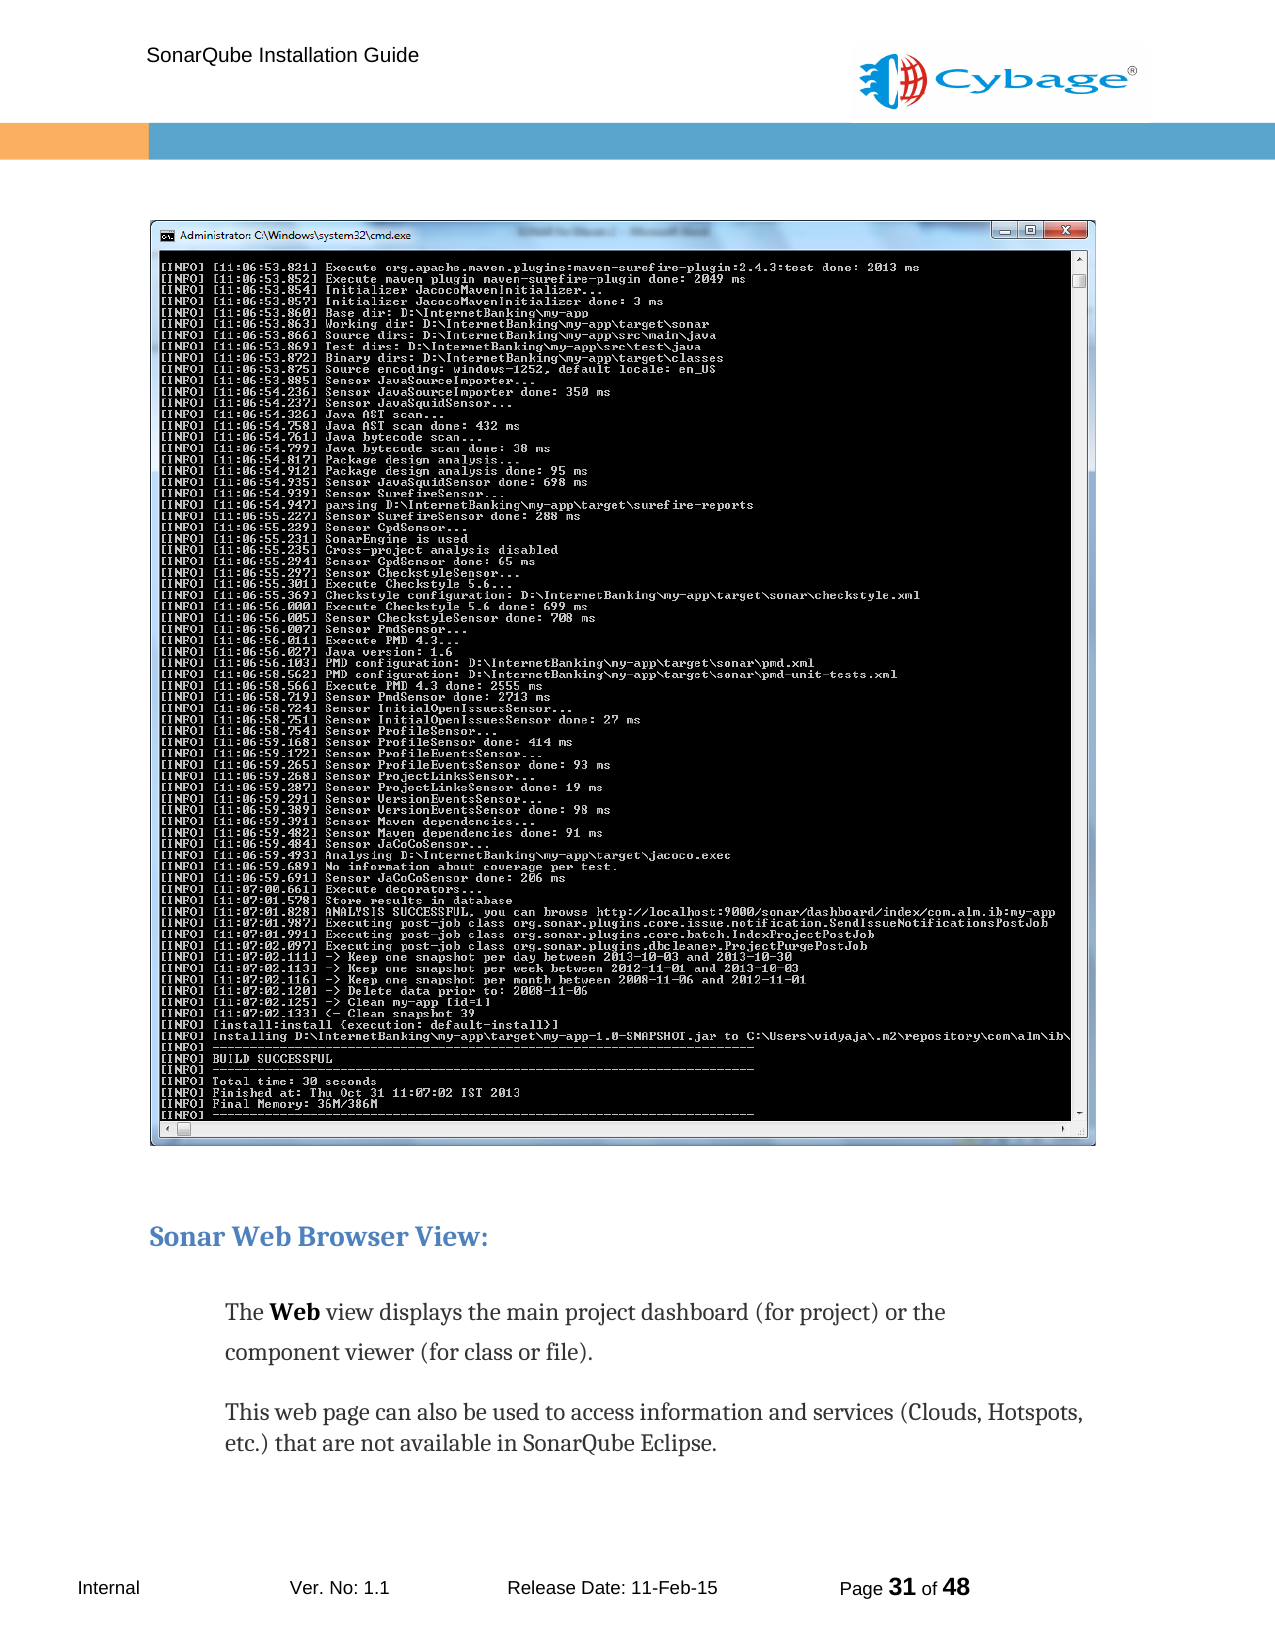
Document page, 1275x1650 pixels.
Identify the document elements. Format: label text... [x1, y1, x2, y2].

subtitle Sonar Web Browser View: [150, 1220, 1125, 1254]
text This web page can also be used to access information and services (Clouds, Hotspots, etc.) that are not available in SonarQube Eclipse. [225, 1395, 1125, 1458]
picture [851, 43, 1150, 123]
text The Web view displays the main project dashboard (for project) or the component viewer (for class or file). [225, 1288, 1125, 1366]
picture [150, 220, 1096, 1146]
